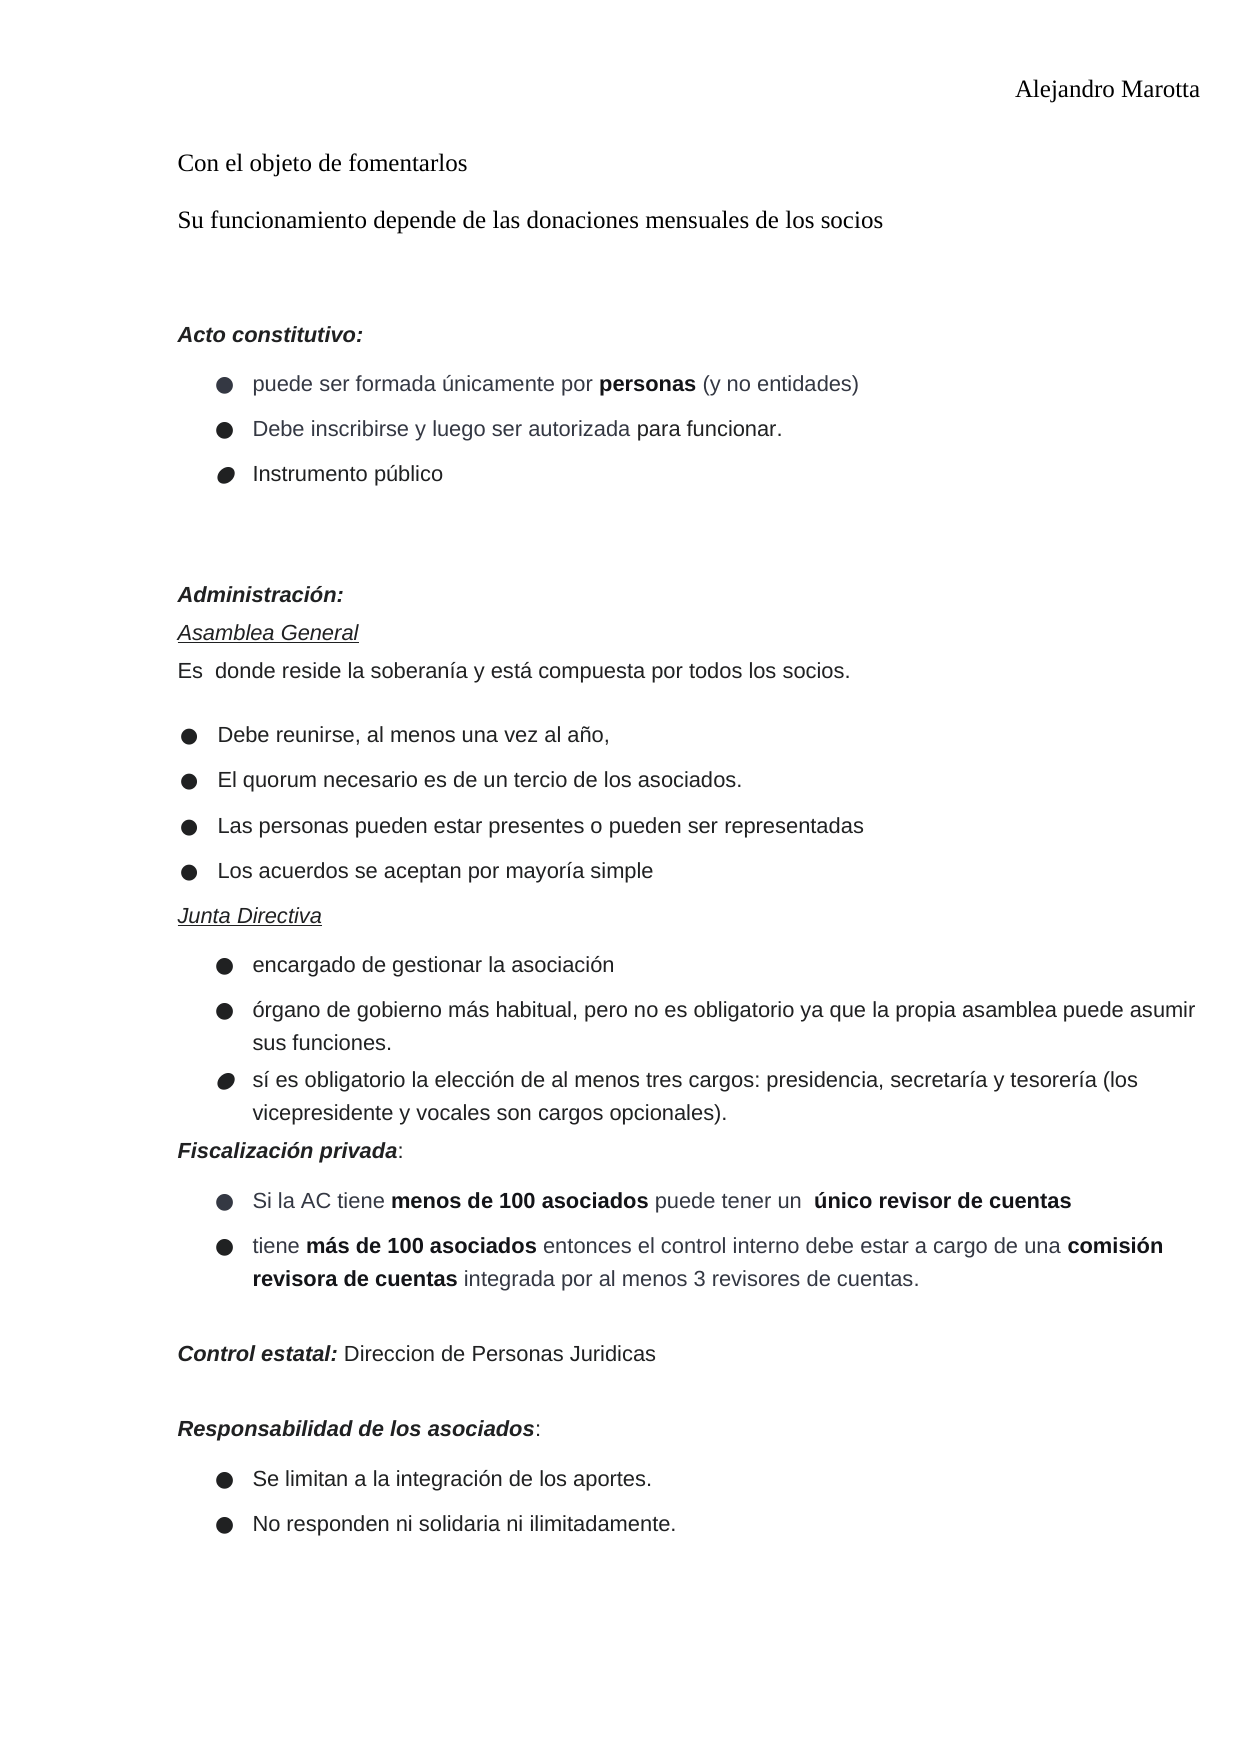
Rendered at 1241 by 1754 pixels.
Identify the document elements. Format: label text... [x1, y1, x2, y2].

text Asamblea General [177, 620, 1200, 645]
text Es donde reside la soberanía y está compuesta por todos los socios. [177, 657, 1200, 683]
list Debe inscribirse y luego ser autorizada para funcionar. [215, 404, 1200, 449]
list encargado de gestionar la asociación [215, 940, 1200, 985]
text Junta Directiva [177, 903, 1200, 928]
list Los acuerdos se aceptan por mayoría simple [180, 847, 1200, 890]
list tiene más de 100 asociados entonces el control interno debe estar a cargo de una comisión revisora de cuentas integrada por al menos 3 revisores de cuentas. [215, 1221, 1200, 1291]
list No responden ni solidaria ni ilimitadamente. [215, 1499, 1200, 1544]
list puede ser formada únicamente por personas (y no entidades) [215, 359, 1200, 404]
list Se limitan a la integración de los aportes. [215, 1454, 1200, 1499]
list Las personas pueden estar presentes o pueden ser representadas [180, 802, 1200, 845]
list Si la AC tiene menos de 100 asociados puede tener un único revisor de cuentas [252, 1176, 1200, 1221]
list Instrumento público [215, 449, 1200, 494]
text Control estatal: Direccion de Personas Juridicas [177, 1341, 1200, 1366]
list órgano de gobierno más habitual, pero no es obligatorio ya que la propia asamblea puede asumir sus funciones. [215, 985, 1200, 1055]
text Su funcionamiento depende de las donaciones mensuales de los socios [177, 205, 1200, 234]
text Con el objeto de fomentarlos [177, 148, 1200, 176]
text Acto constitutivo: [177, 322, 1200, 347]
text Responsabilidad de los asociados: [177, 1416, 1200, 1442]
list sí es obligatorio la elección de al menos tres cargos: presidencia, secretaría y tesorería (los vicepresidente y vocales son cargos opcionales). [215, 1055, 1200, 1126]
list El quorum necesario es de un tercio de los asociados. [180, 757, 1200, 800]
text Fiscalización privada: [177, 1138, 1200, 1163]
text Administración: [177, 582, 1200, 607]
list Debe reunirse, al menos una vez al año, [180, 712, 1200, 754]
